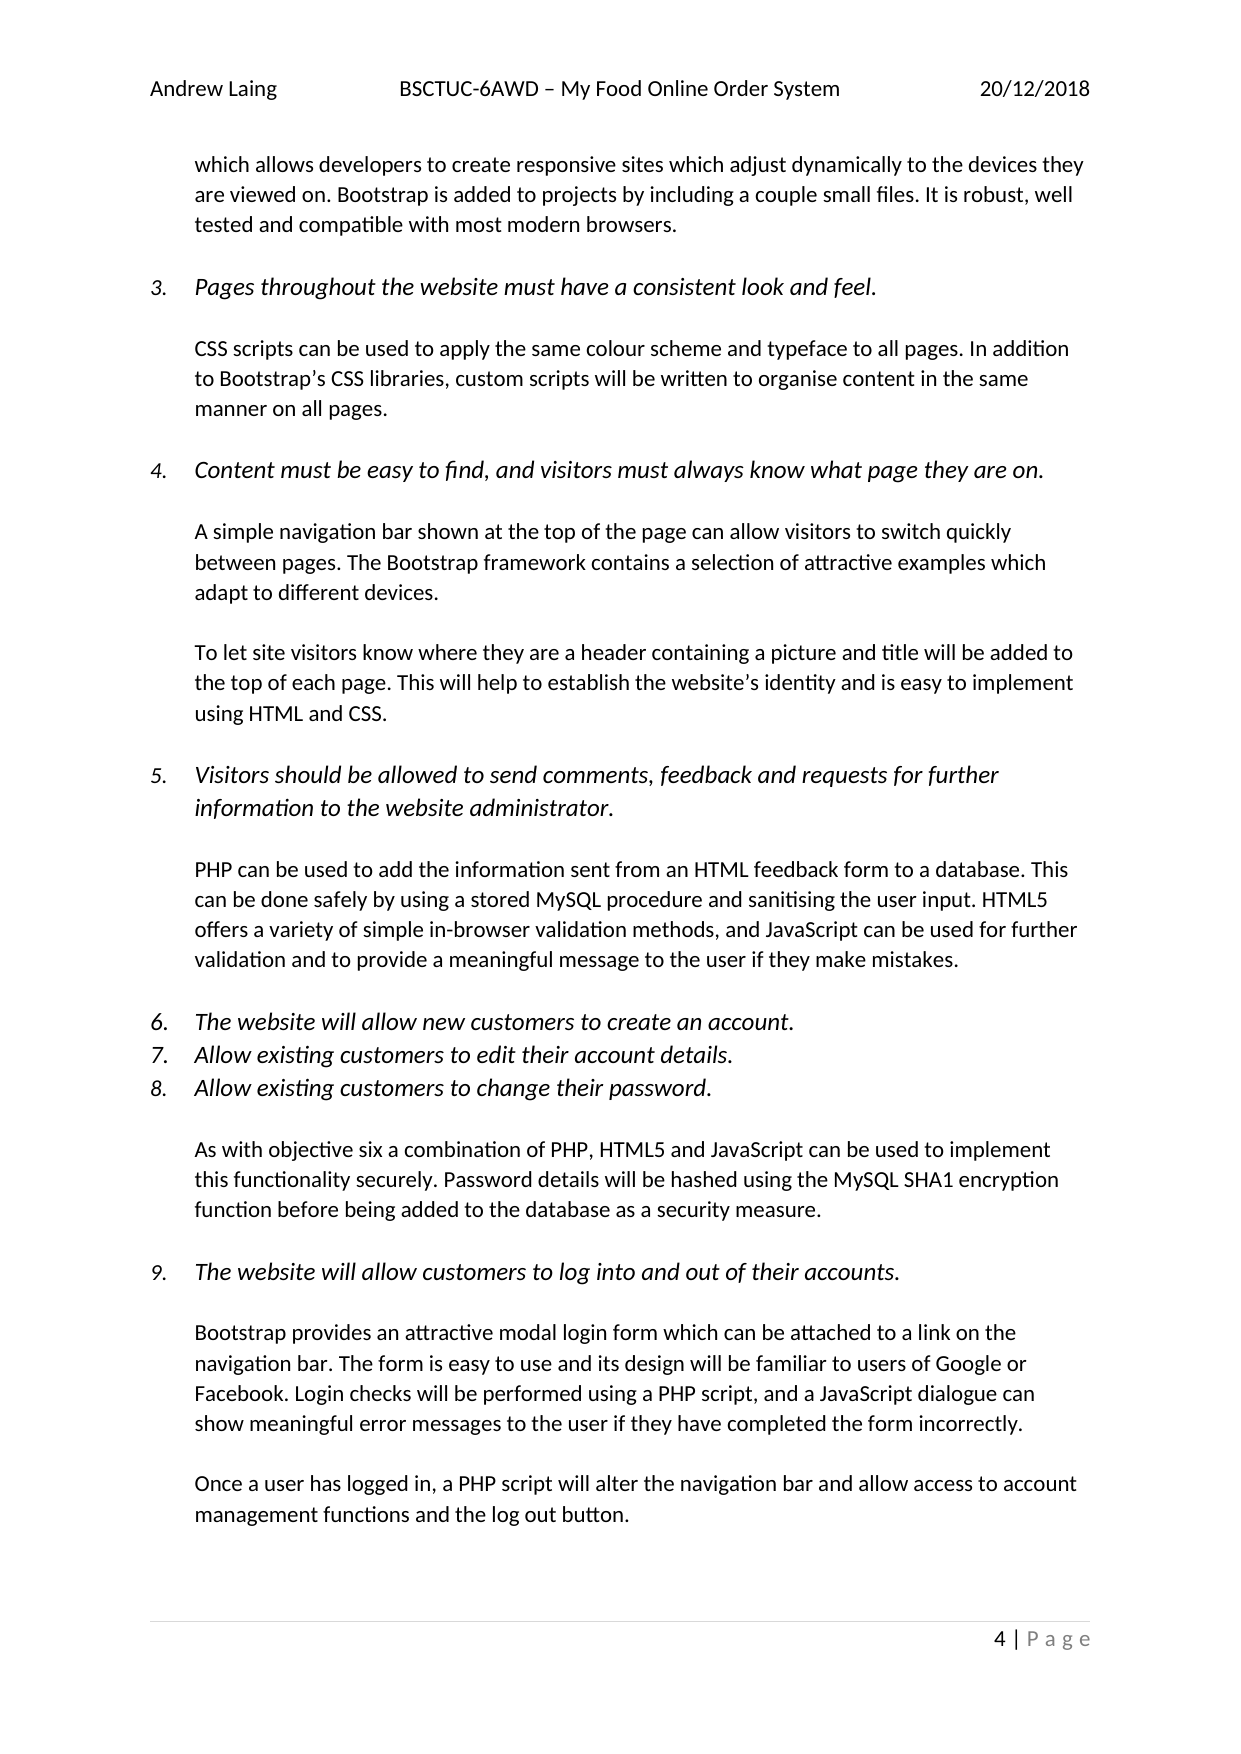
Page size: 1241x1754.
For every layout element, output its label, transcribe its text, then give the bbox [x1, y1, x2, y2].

list Pages throughout the website must have a consistent look and feel. CSS scripts can be used to apply the same colour scheme and typeface to all pages. In addition to Bootstrap’s CSS libraries, custom scripts will be written to organise content in the same manner on all pages. [150, 271, 1090, 452]
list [150, 150, 1090, 269]
list Visitors should be allowed to send comments, feedback and requests for further information to the website administrator. PHP can be used to add the information sent from an HTML feedback form to a database. This can be done safely by using a stored MySQL procedure and sanitising the user input. HTML5 offers a variety of simple in-browser validation methods, and JavaScript can be used for further validation and to provide a meaningful message to the user if they make mistakes. [150, 759, 1090, 1004]
list The website will allow new customers to create an account. [150, 1006, 1090, 1037]
list Content must be easy to find, and visitors must always know what page they are on. A simple navigation bar shown at the top of the page can allow visitors to switch quickly between pages. The Bootstrap framework contains a selection of attractive examples which adapt to different devices. To let site visitors know where they are a header containing a picture and title will be added to the top of each page. This will help to establish the website’s identity and is easy to implement using HTML and CSS. [150, 454, 1090, 757]
list Allow existing customers to edit their account details. [150, 1039, 1090, 1069]
list The website will allow customers to log into and out of their accounts. Bootstrap provides an attractive modal login form which can be attached to a link on the navigation bar. The form is easy to use and its design will be familiar to users of Google or Facebook. Login checks will be performed using a PHP script, and a JavaScript dialogue can show meaningful error messages to the user if they have completed the form incorrectly. Once a user has logged in, a PHP script will alter the navigation bar and allow access to account management functions and the log out button. [150, 1256, 1090, 1558]
list Allow existing customers to change their password. As with objective six a combination of PHP, HTML5 and JavaScript can be used to implement this functionality securely. Password details will be hashed using the MySQL SHA1 encryption function before being added to the database as a security measure. [150, 1072, 1090, 1253]
